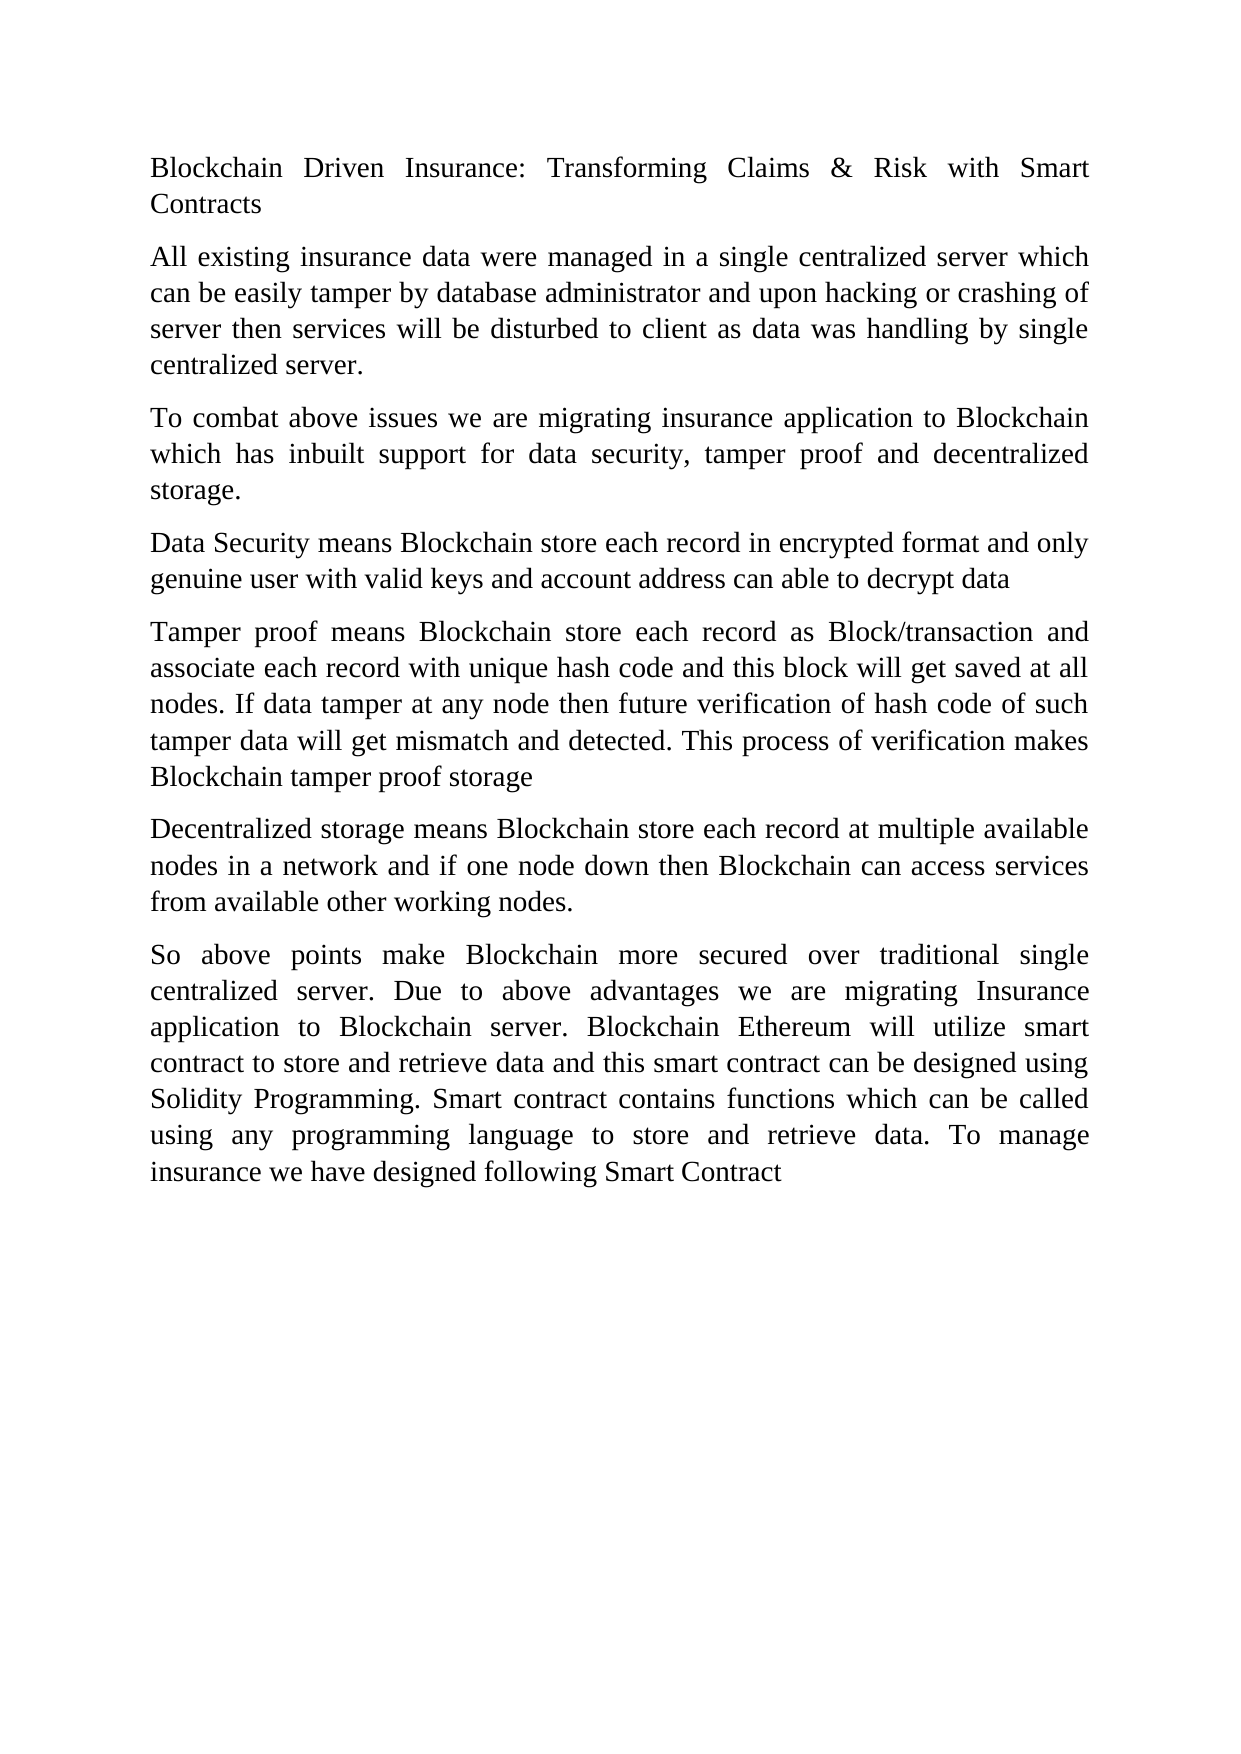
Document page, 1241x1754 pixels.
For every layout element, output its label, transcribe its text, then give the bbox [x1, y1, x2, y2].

text Data Security means Blockchain store each record in encrypted format and only genuine user with valid keys and account address can able to decrypt data [150, 525, 1090, 595]
text Blockchain Driven Insurance: Transforming Claims & Risk with Smart Contracts [150, 150, 1090, 220]
text To combat above issues we are migrating insurance application to Blockchain which has inbuilt support for data security, tamper proof and decentralized storage. [150, 400, 1090, 506]
text Decentralized storage means Blockchain store each record at multiple available nodes in a network and if one node down then Blockchain can access services from available other working nodes. [150, 812, 1090, 917]
text Tamper proof means Blockchain store each record as Block/transaction and associate each record with unique hash code and this block will get saved at all nodes. If data tamper at any node then future verification of hash code of such tamper data will get mismatch and detected. This process of verification makes Blockchain tamper proof storage [150, 614, 1090, 792]
text So above points make Blockchain more secured over traditional single centralized server. Due to above advantages we are migrating Insurance application to Blockchain server. Blockchain Ethereum will utilize smart contract to store and retrieve data and this smart contract can be designed using Solidity Programming. Smart contract contains functions which can be called using any programming language to store and retrieve data. To manage insurance we have designed following Smart Contract [150, 937, 1090, 1187]
text All existing insurance data were managed in a single centralized server which can be easily tamper by database administrator and upon hacking or crashing of server then services will be disturbed to client as data was handling by single centralized server. [150, 239, 1090, 381]
